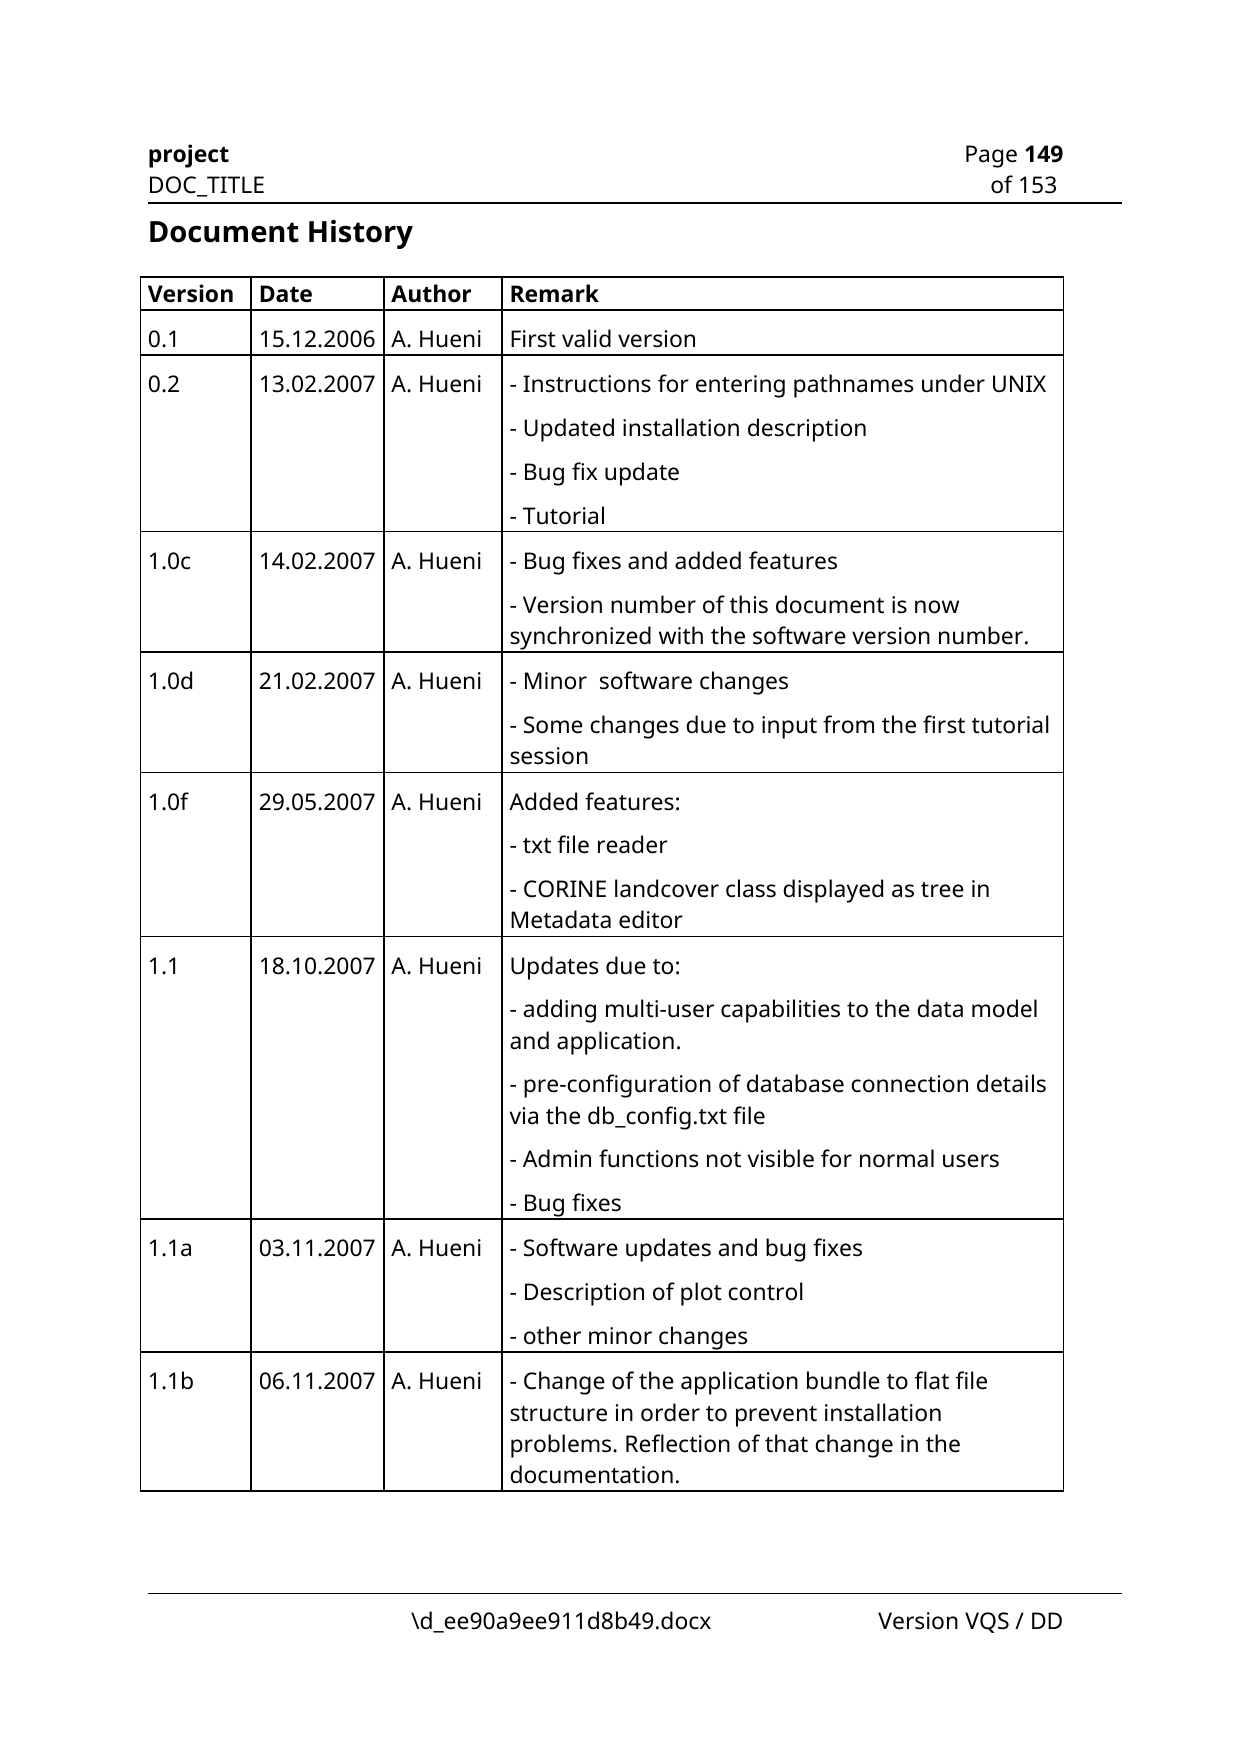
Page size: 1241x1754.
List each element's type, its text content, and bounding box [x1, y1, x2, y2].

table_cell A. Hueni [385, 311, 501, 354]
table_cell Added features: - txt file reader - CORINE landcover class displayed as tree in Metadata editor [503, 773, 1063, 936]
table_cell 1.1b [141, 1353, 250, 1490]
table_cell 21.02.2007 [252, 653, 383, 771]
table_cell A. Hueni [385, 653, 501, 771]
subtitle Document History [148, 211, 1122, 251]
table_cell A. Hueni [385, 1353, 501, 1490]
table_cell 15.12.2006 [252, 311, 383, 354]
table_cell A. Hueni [385, 532, 501, 651]
table_cell - Bug fixes and added features - Version number of this document is now synchronized with the software version number. [503, 532, 1063, 651]
table_cell 06.11.2007 [252, 1353, 383, 1490]
table_cell 0.2 [141, 356, 250, 531]
table_cell 03.11.2007 [252, 1220, 383, 1351]
table_cell - Change of the application bundle to flat file structure in order to prevent installation problems. Reflection of that change in the documentation. [503, 1353, 1063, 1490]
table_cell A. Hueni [385, 773, 501, 936]
table_cell 0.1 [141, 311, 250, 354]
table_cell - Software updates and bug fixes - Description of plot control - other minor changes [503, 1220, 1063, 1351]
table_header Author [385, 278, 501, 309]
table_cell 1.0f [141, 773, 250, 936]
table_cell A. Hueni [385, 356, 501, 531]
table_cell 29.05.2007 [252, 773, 383, 936]
table_cell - Minor software changes - Some changes due to input from the first tutorial session [503, 653, 1063, 771]
table_cell Updates due to: - adding multi-user capabilities to the data model and application. - pre-configuration of database connection details via the db_config.txt file - Admin functions not visible for normal users - Bug fixes [503, 937, 1063, 1218]
table_header Date [252, 278, 383, 309]
table_cell 14.02.2007 [252, 532, 383, 651]
table_header Remark [503, 278, 1063, 309]
table_cell - Instructions for entering pathnames under UNIX - Updated installation description - Bug fix update - Tutorial [503, 356, 1063, 531]
table_cell A. Hueni [385, 1220, 501, 1351]
table_cell First valid version [503, 311, 1063, 354]
table_cell 1.0c [141, 532, 250, 651]
table_header Version [141, 278, 250, 309]
table_cell 1.0d [141, 653, 250, 771]
table_cell 18.10.2007 [252, 937, 383, 1218]
table_cell 1.1 [141, 937, 250, 1218]
table_cell A. Hueni [385, 937, 501, 1218]
table_cell 13.02.2007 [252, 356, 383, 531]
table_cell 1.1a [141, 1220, 250, 1351]
